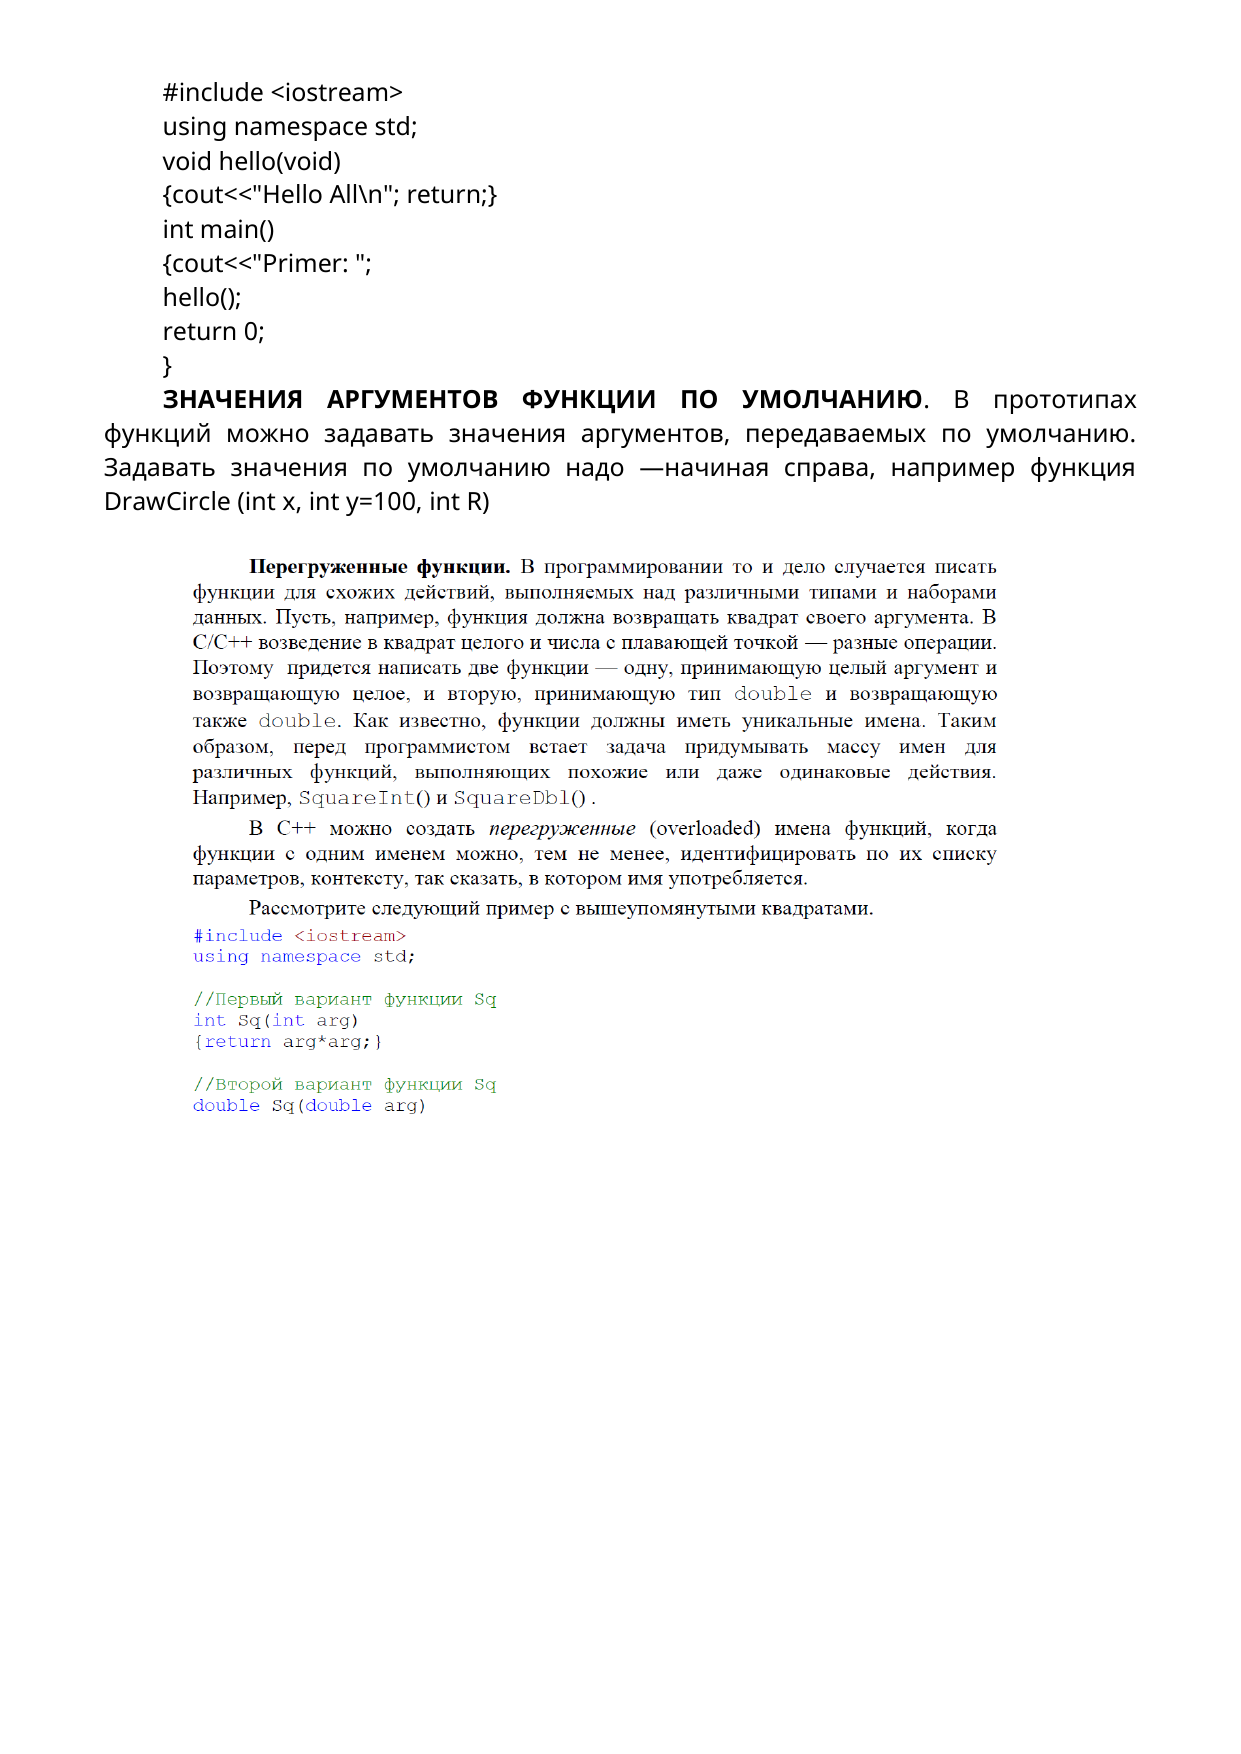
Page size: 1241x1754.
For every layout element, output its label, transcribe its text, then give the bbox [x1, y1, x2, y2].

text #include <iostream> [103, 75, 1137, 109]
text } [103, 347, 1137, 382]
text {cout<<"Hello All\n"; return;} [103, 177, 1137, 211]
text void hello(void) [103, 143, 1137, 177]
text hello(); [103, 279, 1137, 313]
text ЗНАЧЕНИЯ АРГУМЕНТОВ ФУНКЦИИ ПО УМОЛЧАНИЮ. В прототипах функций можно задавать значения аргументов, передаваемых по умолчанию. Задавать значения по умолчанию надо ―начиная справа, например функция DrawCircle (int x, int y=100, int R) [103, 382, 1137, 518]
text using namespace std; [103, 109, 1137, 143]
text return 0; [103, 313, 1137, 347]
text {cout<<"Primer: "; [103, 245, 1137, 279]
text int main() [103, 211, 1137, 245]
picture [162, 551, 1032, 1137]
